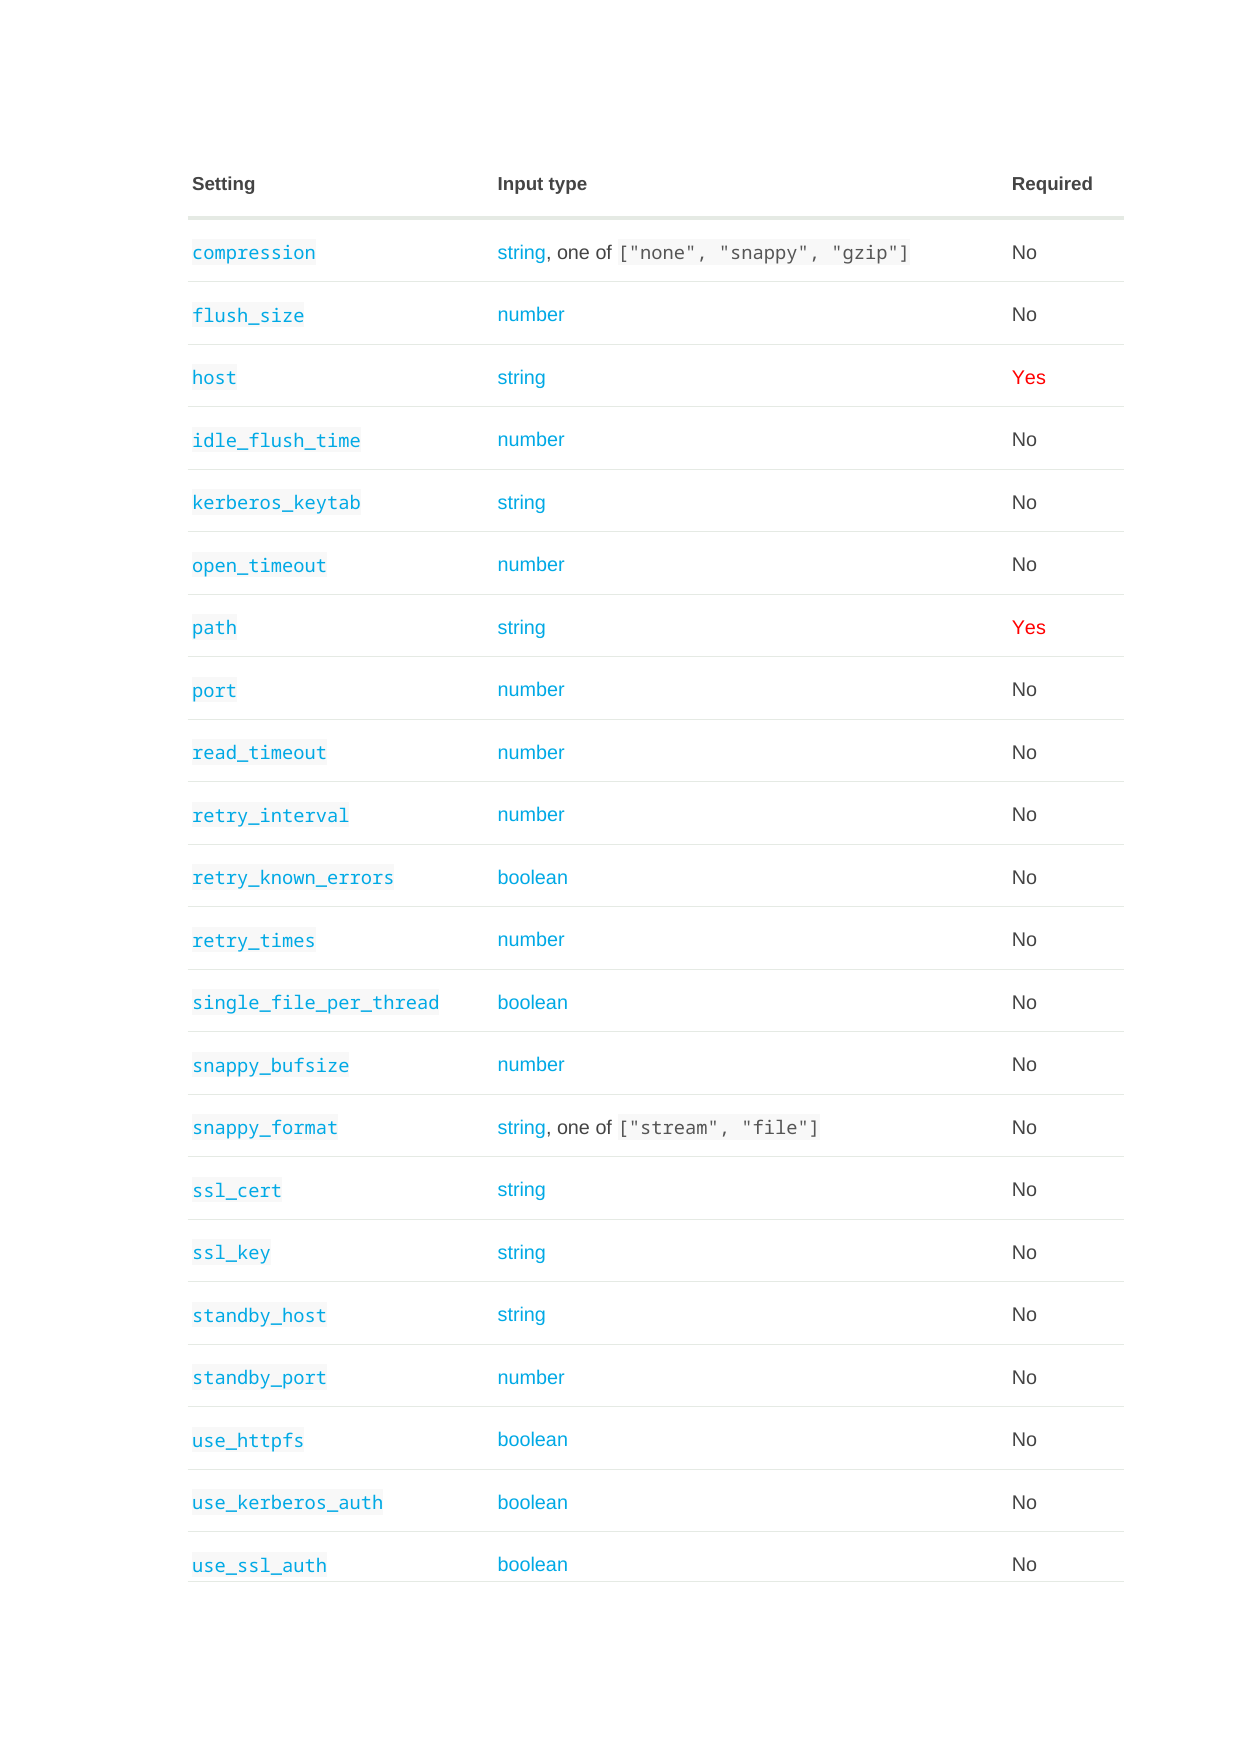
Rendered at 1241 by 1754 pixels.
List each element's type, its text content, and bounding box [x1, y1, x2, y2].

table_cell string, one of ["stream", "file"] [493, 1095, 1007, 1156]
table_cell No [1007, 845, 1124, 906]
table_cell No [1007, 1032, 1124, 1093]
table_cell boolean [493, 1532, 1007, 1581]
table_cell retry_times [188, 907, 493, 968]
table_cell string [493, 1220, 1007, 1281]
table_cell number [493, 407, 1007, 468]
table_cell Yes [1007, 595, 1124, 656]
table_cell No [1007, 720, 1124, 781]
table_cell boolean [493, 970, 1007, 1031]
table_cell string [493, 1157, 1007, 1218]
table_cell No [1007, 782, 1124, 843]
table_header Required [1007, 162, 1124, 216]
table_cell number [493, 1345, 1007, 1406]
table_cell No [1007, 1095, 1124, 1156]
table_cell Yes [1007, 345, 1124, 406]
table_cell number [493, 720, 1007, 781]
table_cell snappy_bufsize [188, 1032, 493, 1093]
table_cell path [188, 595, 493, 656]
table_cell No [1007, 532, 1124, 593]
table_cell use_kerberos_auth [188, 1470, 493, 1531]
table_cell number [493, 1032, 1007, 1093]
table_cell use_ssl_auth [188, 1532, 493, 1581]
table_cell string [493, 470, 1007, 531]
table_cell ssl_key [188, 1220, 493, 1281]
table_cell No [1007, 1282, 1124, 1343]
table_cell compression [188, 220, 493, 281]
table_cell standby_port [188, 1345, 493, 1406]
table_cell retry_known_errors [188, 845, 493, 906]
table_cell idle_flush_time [188, 407, 493, 468]
table_cell No [1007, 1470, 1124, 1531]
table_cell number [493, 282, 1007, 343]
table_cell string [493, 1282, 1007, 1343]
table_cell No [1007, 907, 1124, 968]
table_cell number [493, 907, 1007, 968]
table_cell use_httpfs [188, 1407, 493, 1468]
table_cell No [1007, 1407, 1124, 1468]
table_cell host [188, 345, 493, 406]
table_cell No [1007, 1220, 1124, 1281]
table_cell ssl_cert [188, 1157, 493, 1218]
table_cell standby_host [188, 1282, 493, 1343]
table_cell number [493, 782, 1007, 843]
table_cell read_timeout [188, 720, 493, 781]
table_cell flush_size [188, 282, 493, 343]
table_cell boolean [493, 1407, 1007, 1468]
table_cell number [493, 532, 1007, 593]
table_cell No [1007, 220, 1124, 281]
table_header Input type [493, 162, 1007, 216]
table_cell boolean [493, 1470, 1007, 1531]
table_cell string [493, 345, 1007, 406]
table_cell No [1007, 1532, 1124, 1581]
table_cell open_timeout [188, 532, 493, 593]
table_cell No [1007, 407, 1124, 468]
table_cell No [1007, 970, 1124, 1031]
table_cell string, one of ["none", "snappy", "gzip"] [493, 220, 1007, 281]
table_cell No [1007, 470, 1124, 531]
table_cell number [493, 657, 1007, 718]
table_cell kerberos_keytab [188, 470, 493, 531]
table_cell snappy_format [188, 1095, 493, 1156]
table_cell No [1007, 1157, 1124, 1218]
table_cell No [1007, 657, 1124, 718]
table_cell port [188, 657, 493, 718]
table_cell boolean [493, 845, 1007, 906]
table_cell No [1007, 282, 1124, 343]
table_header Setting [188, 162, 493, 216]
table_cell string [493, 595, 1007, 656]
table_cell No [1007, 1345, 1124, 1406]
table_cell single_file_per_thread [188, 970, 493, 1031]
table_cell retry_interval [188, 782, 493, 843]
